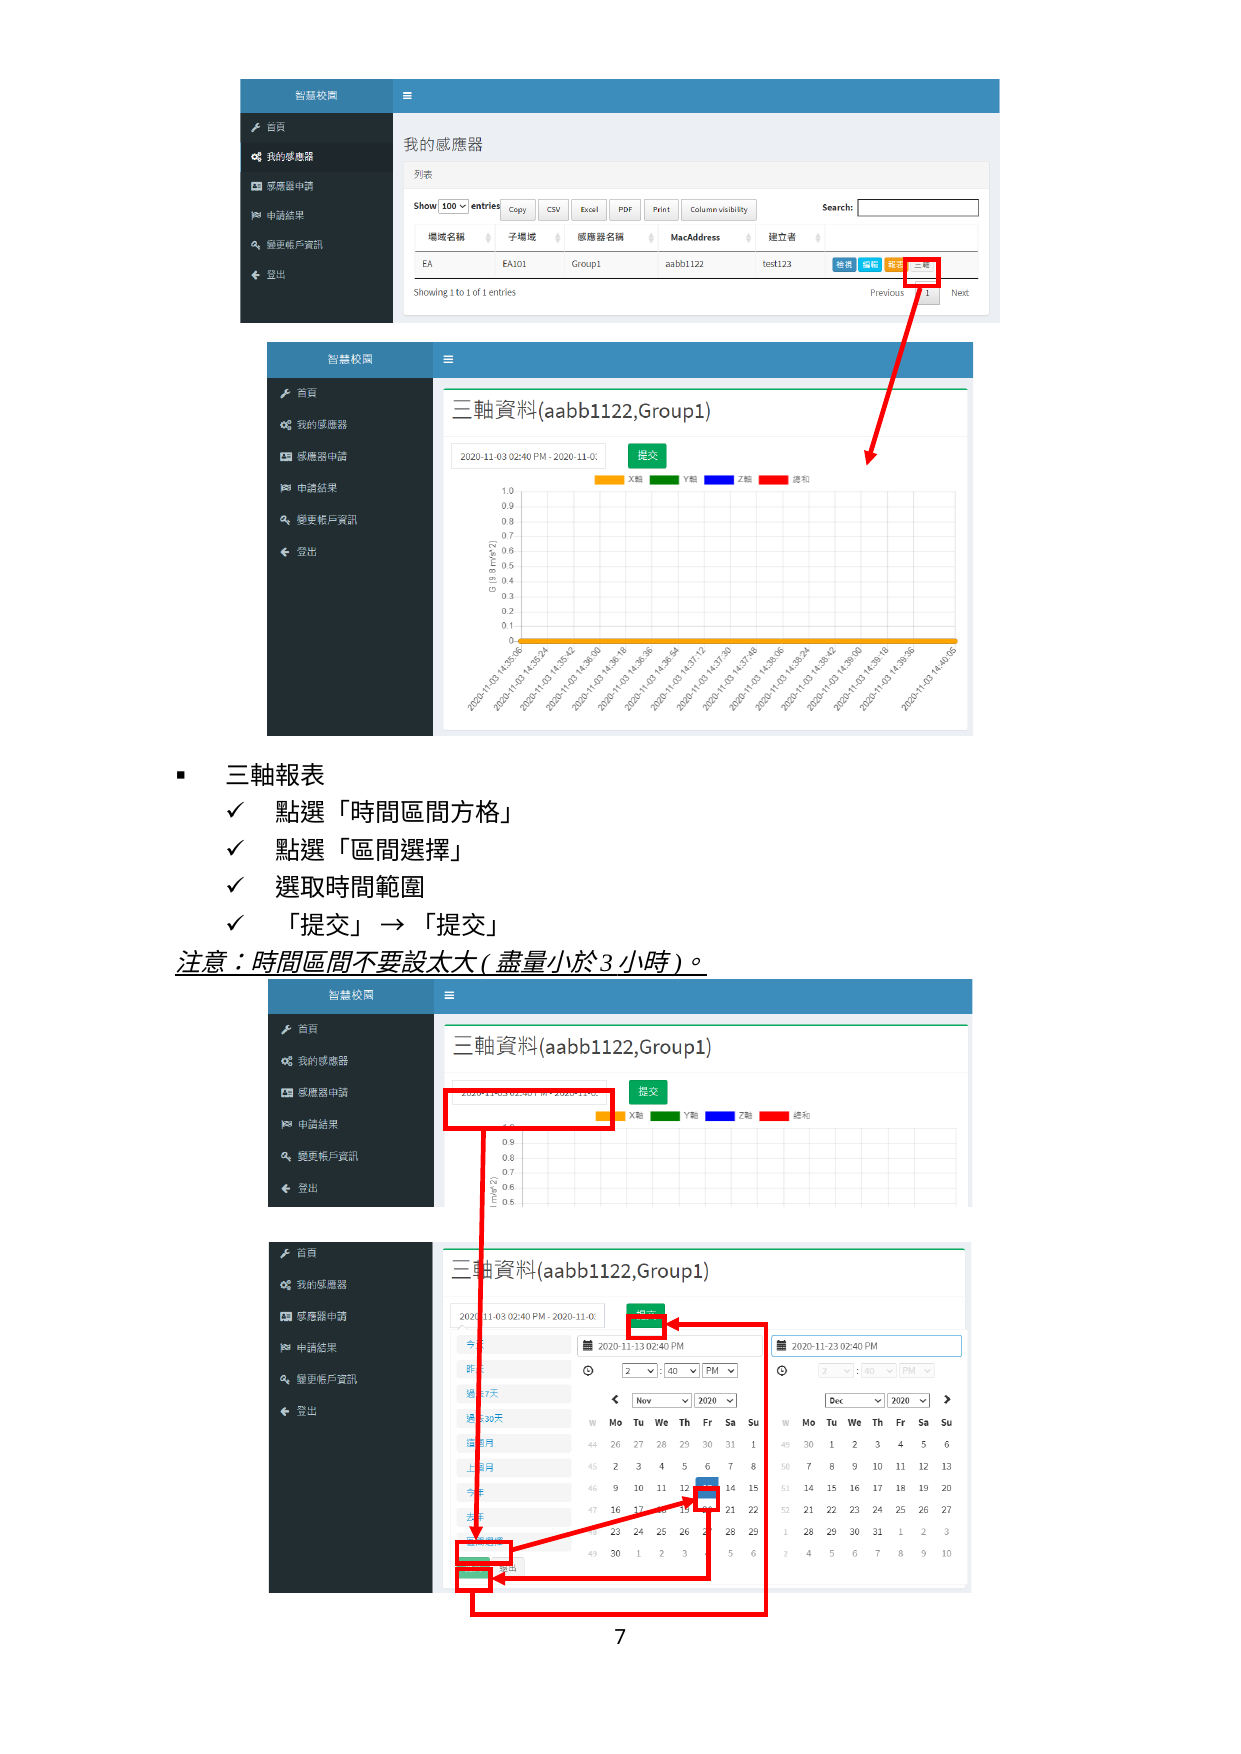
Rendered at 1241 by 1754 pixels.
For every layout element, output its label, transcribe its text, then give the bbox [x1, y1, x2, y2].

list 點選「區間選擇」 [225, 830, 1165, 867]
list 點選「時間區間方格」 [225, 792, 1165, 830]
picture [268, 979, 973, 1207]
list 「提交」 → 「提交」 [225, 905, 1165, 942]
list 三軸報表 [175, 755, 1165, 792]
list 選取時間範圍 [225, 867, 1165, 905]
picture [631, 1319, 662, 1336]
picture [459, 1544, 509, 1561]
picture [240, 79, 1000, 323]
picture [477, 1242, 972, 1593]
picture [459, 1571, 488, 1588]
list 注意：時間區間不要設太大 ( 盡量小於3小時 )。 [175, 942, 1165, 980]
picture [267, 342, 974, 736]
picture [698, 1491, 716, 1508]
picture [448, 1093, 610, 1126]
picture [907, 262, 936, 284]
picture [268, 1242, 706, 1593]
